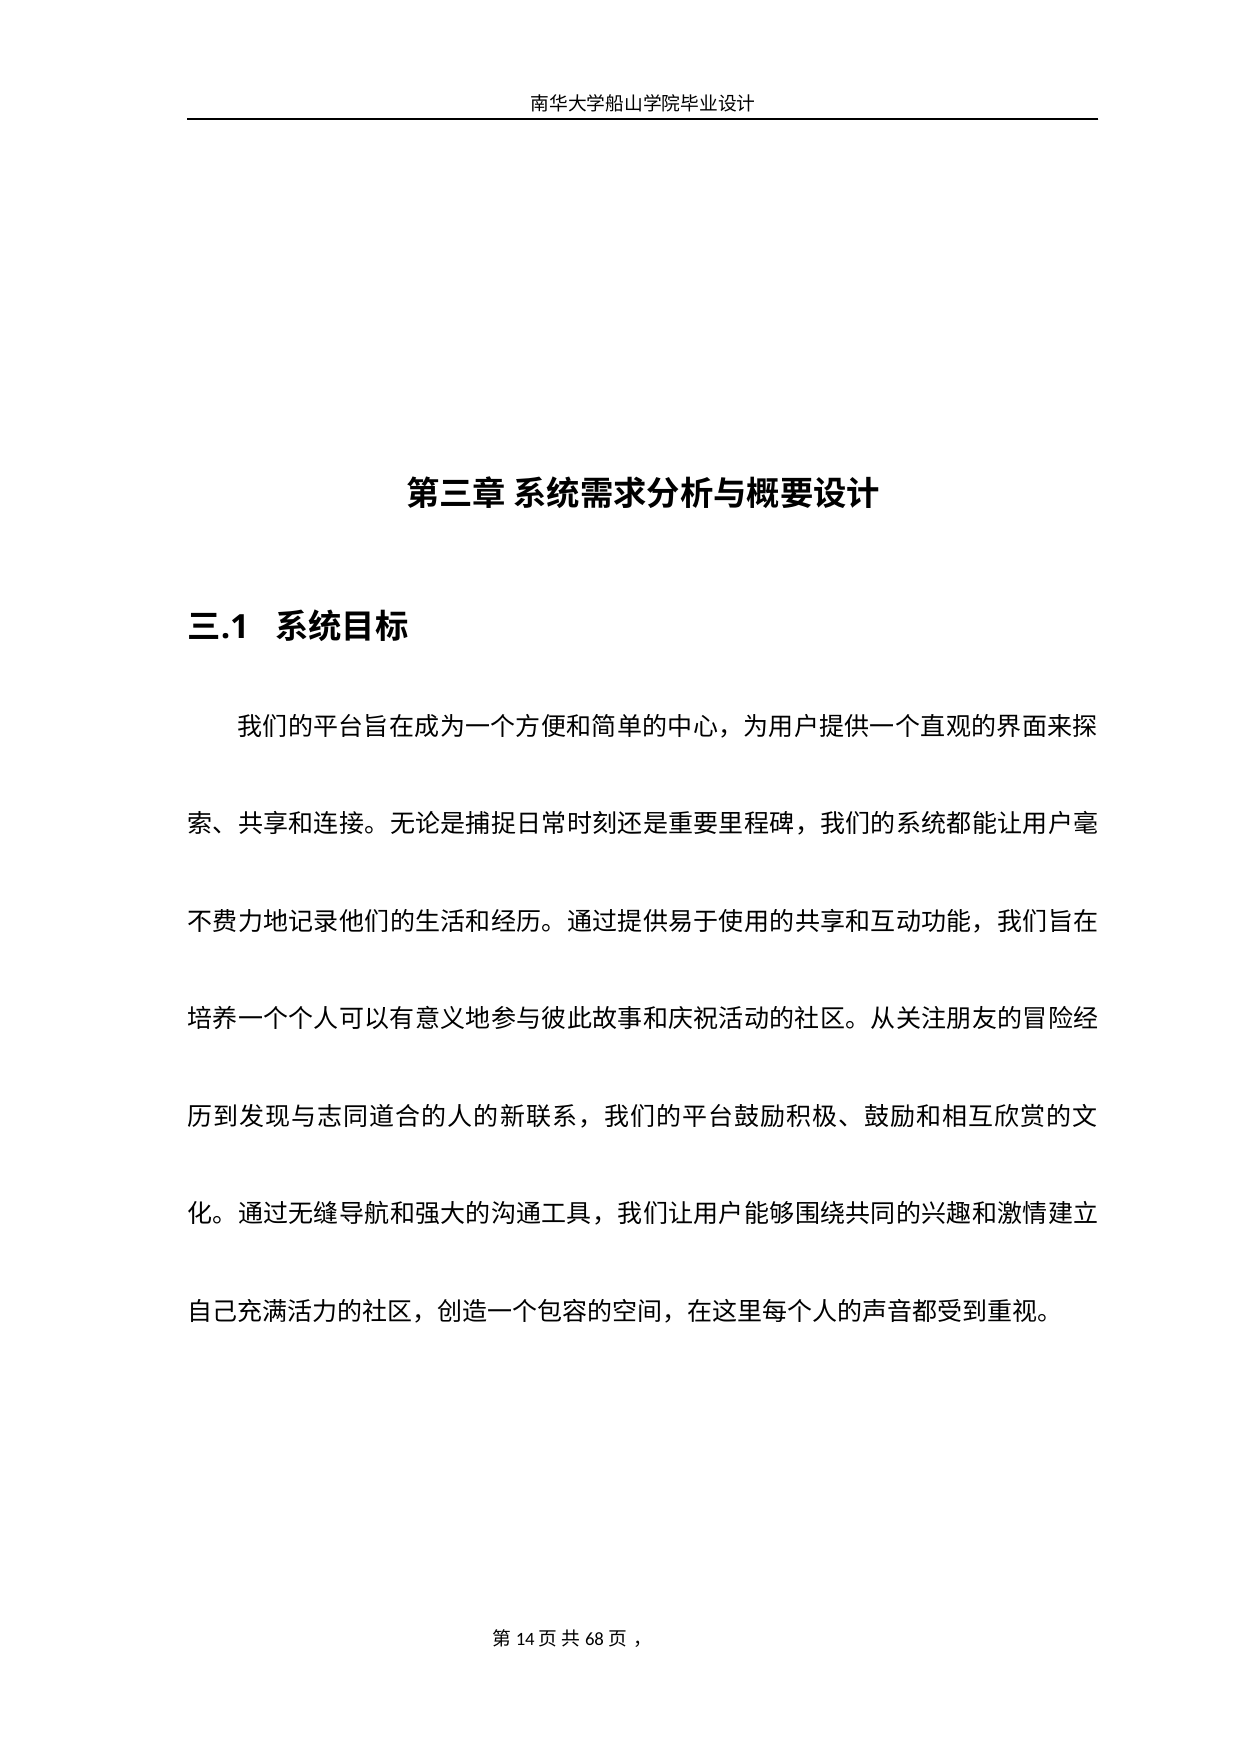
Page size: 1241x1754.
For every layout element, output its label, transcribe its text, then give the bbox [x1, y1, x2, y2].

text 我们的平台旨在成为一个方便和简单的中心，为用户提供一个直观的界面来探索、共享和连接。无论是捕捉日常时刻还是重要里程碑，我们的系统都能让用户毫不费力地记录他们的生活和经历。通过提供易于使用的共享和互动功能，我们旨在培养一个个人可以有意义地参与彼此故事和庆祝活动的社区。从关注朋友的冒险经历到发现与志同道合的人的新联系，我们的平台鼓励积极、鼓励和相互欣赏的文化。通过无缝导航和强大的沟通工具，我们让用户能够围绕共同的兴趣和激情建立自己充满活力的社区，创造一个包容的空间，在这里每个人的声音都受到重视。 [187, 692, 1098, 1342]
subtitle 系统需求分析与概要设计 [187, 459, 1098, 524]
subtitle 系统目标 [187, 592, 1098, 657]
